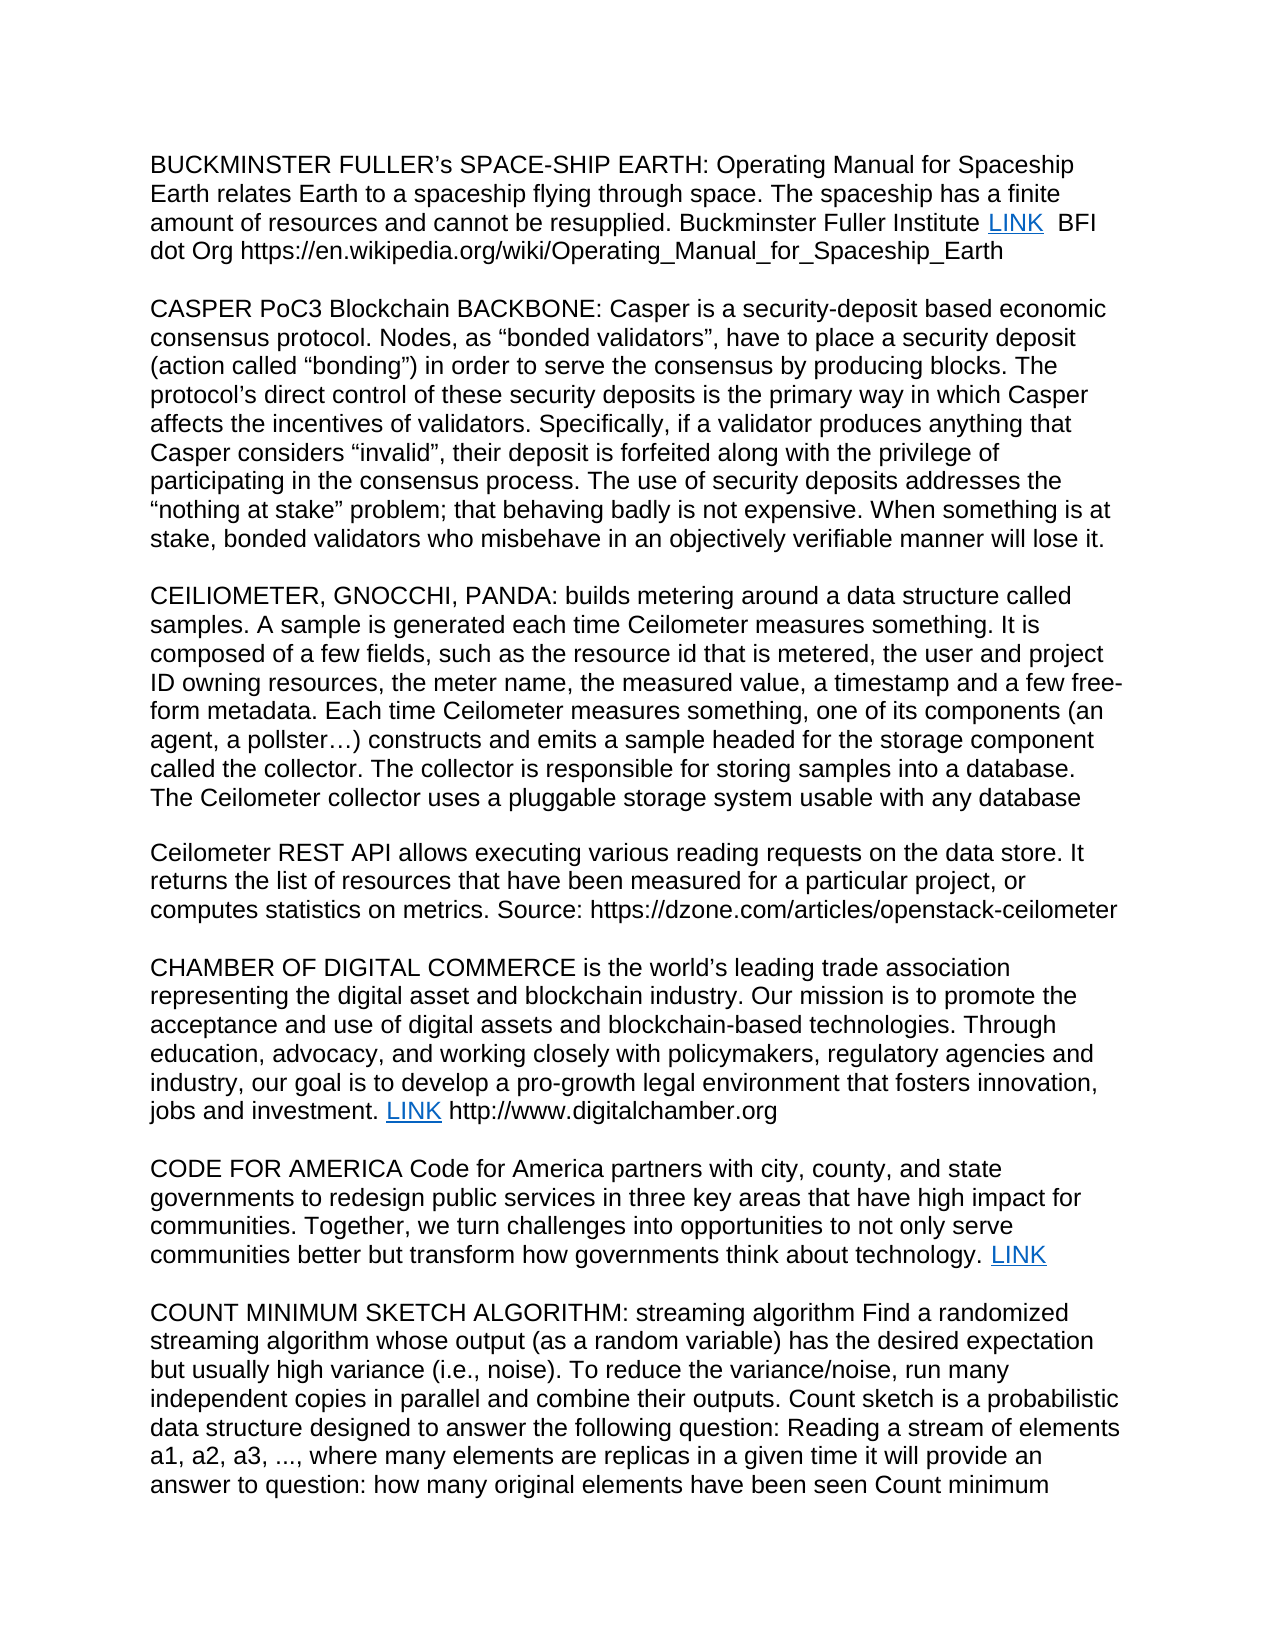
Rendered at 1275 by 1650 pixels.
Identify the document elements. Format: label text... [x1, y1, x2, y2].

text Ceilometer REST API allows executing various reading requests on the data store. It returns the list of resources that have been measured for a particular project, or computes statistics on metrics. Source: https://dzone.com/articles/openstack-ceilometer [150, 838, 1125, 924]
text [150, 1298, 1125, 1499]
text CHAMBER OF DIGITAL COMMERCE is the world’s leading trade association representing the digital asset and blockchain industry. Our mission is to promote the acceptance and use of digital assets and blockchain-based technologies. Through education, advocacy, and working closely with policymakers, regulatory agencies and industry, our goal is to develop a pro-growth legal environment that fosters innovation, jobs and investment. LINK http://www.digitalchamber.org [150, 953, 1125, 1125]
text CASPER PoC3 Blockchain BACKBONE: Casper is a security-deposit based economic consensus protocol. Nodes, as “bonded validators”, have to place a security deposit (action called “bonding”) in order to serve the consensus by producing blocks. The protocol’s direct control of these security deposits is the primary way in which Casper affects the incentives of validators. Specifically, if a validator produces anything that Casper considers “invalid”, their deposit is forfeited along with the privilege of participating in the consensus process. The use of security deposits addresses the “nothing at stake” problem; that behaving badly is not expensive. When something is at stake, bonded validators who misbehave in an objectively verifiable manner will lose it. [150, 294, 1125, 552]
text BUCKMINSTER FULLER’s SPACE-SHIP EARTH: Operating Manual for Spaceship Earth relates Earth to a spaceship flying through space. The spaceship has a finite amount of resources and cannot be resupplied. Buckminster Fuller Institute LINK BFI dot Org https://en.wikipedia.org/wiki/Operating_Manual_for_Spaceship_Earth [150, 150, 1125, 265]
text CEILIOMETER, GNOCCHI, PANDA: builds metering around a data structure called samples. A sample is generated each time Ceilometer measures something. It is composed of a few fields, such as the resource id that is metered, the user and project ID owning resources, the meter name, the measured value, a timestamp and a few free-form metadata. Each time Ceilometer measures something, one of its components (an agent, a pollster…) constructs and emits a sample headed for the storage component called the collector. The collector is responsible for storing samples into a database. The Ceilometer collector uses a pluggable storage system usable with any database [150, 581, 1125, 811]
text CODE FOR AMERICA Code for America partners with city, county, and state governments to redesign public services in three key areas that have high impact for communities. Together, we turn challenges into opportunities to not only serve communities better but transform how governments think about technology. LINK [150, 1154, 1125, 1269]
